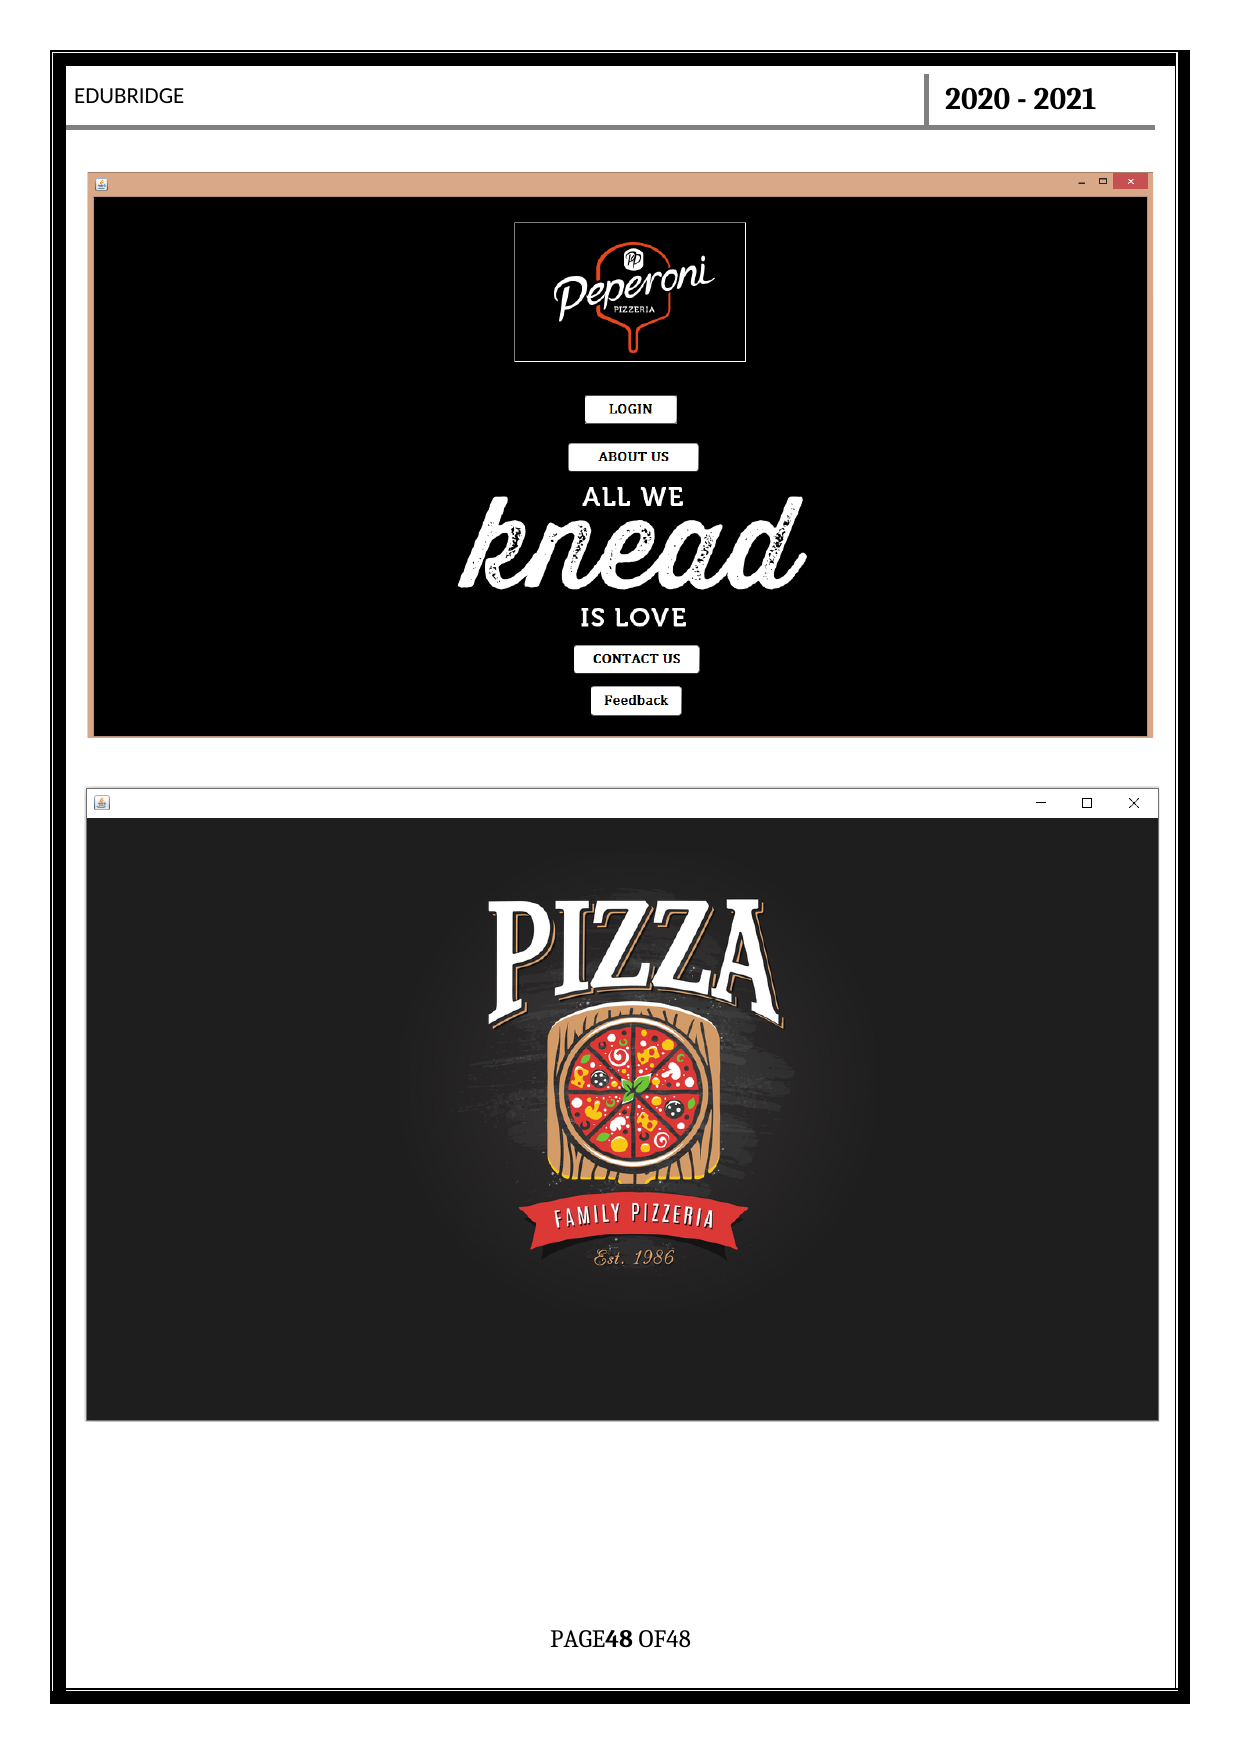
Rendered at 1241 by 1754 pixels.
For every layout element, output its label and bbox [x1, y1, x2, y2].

picture [87, 172, 1154, 739]
picture [84, 786, 1160, 1421]
